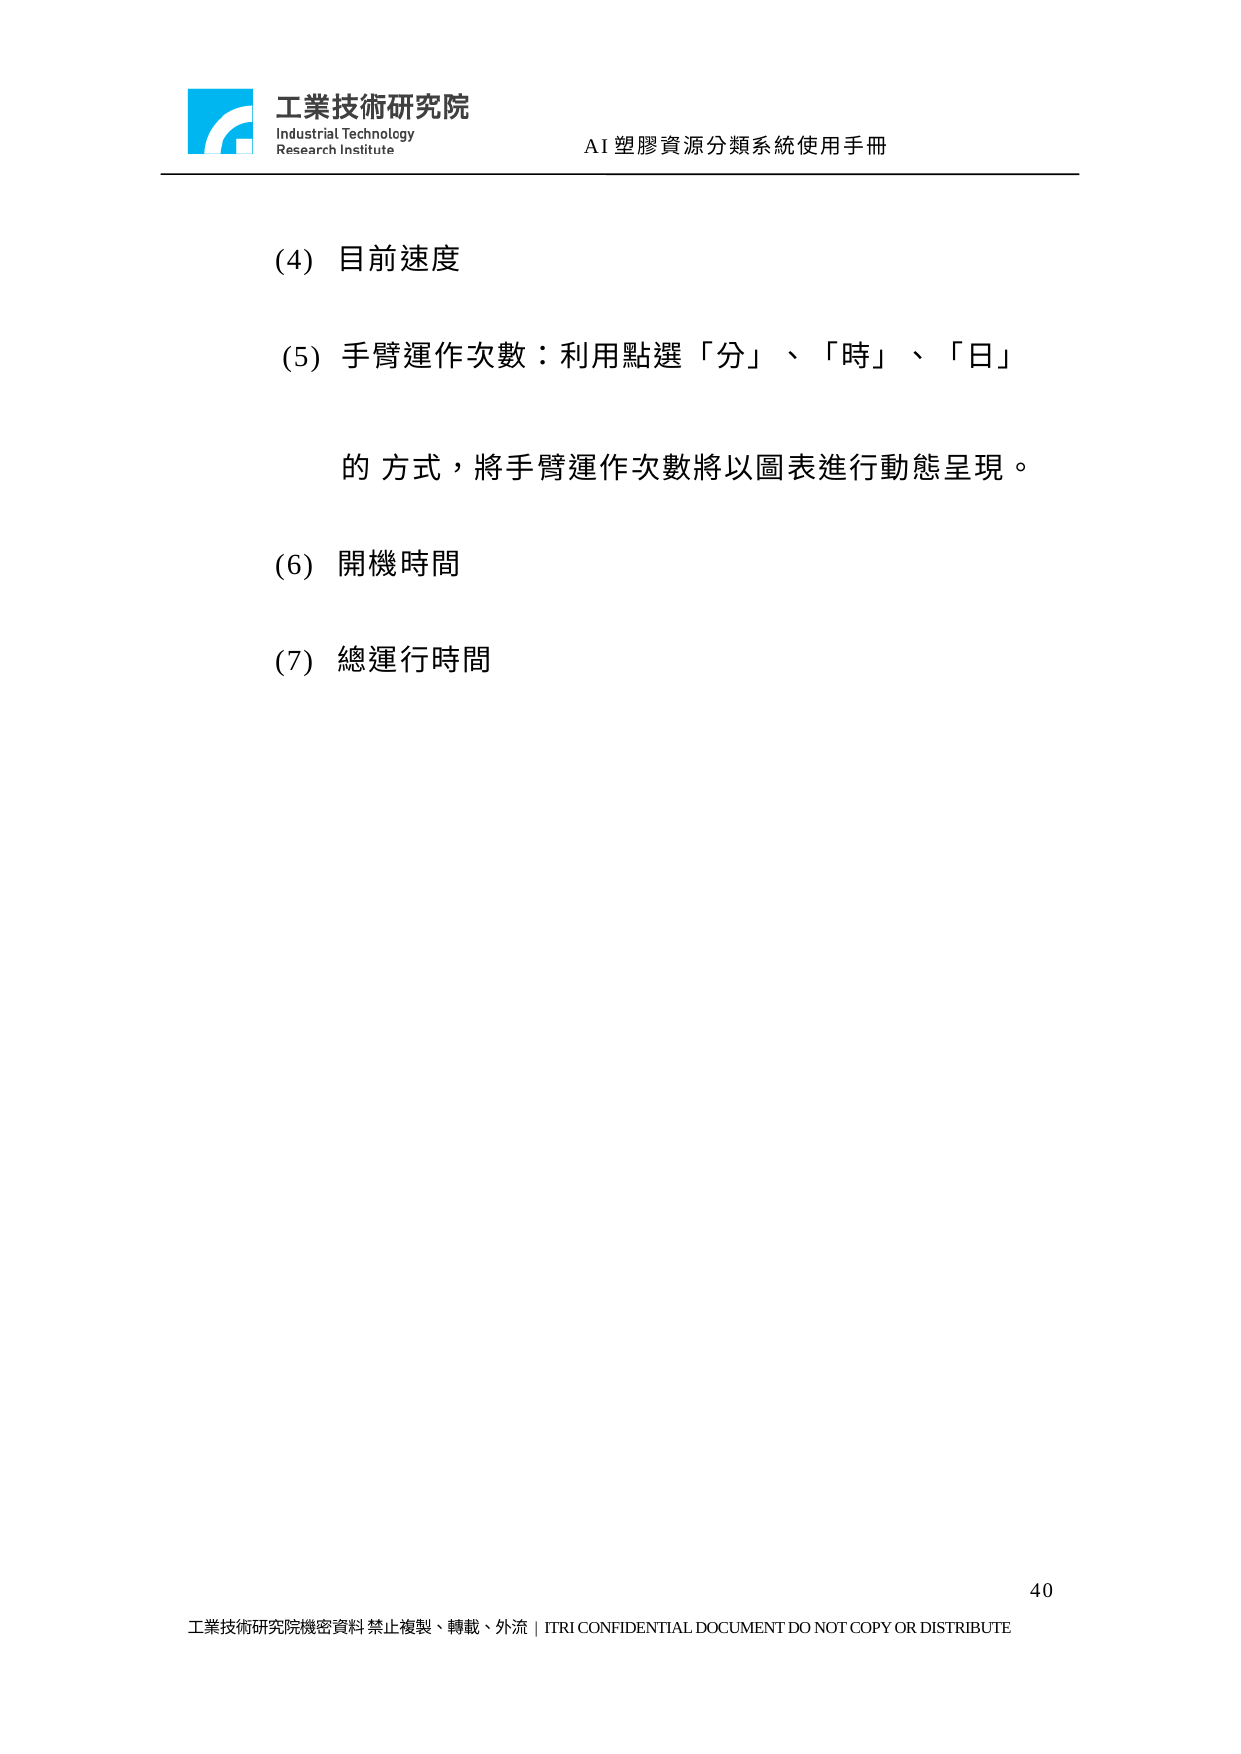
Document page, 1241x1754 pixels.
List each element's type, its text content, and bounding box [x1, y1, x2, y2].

picture [205, 88, 469, 154]
list 手臂運作次數：利用點選「分」、「時」、「日」的 方式，將手臂運作次數將以圖表進行動態呈現。 [282, 316, 1053, 503]
list 總運行時間 [275, 621, 1053, 696]
list 開機時間 [275, 524, 1053, 599]
list 目前速度 [275, 219, 1053, 294]
